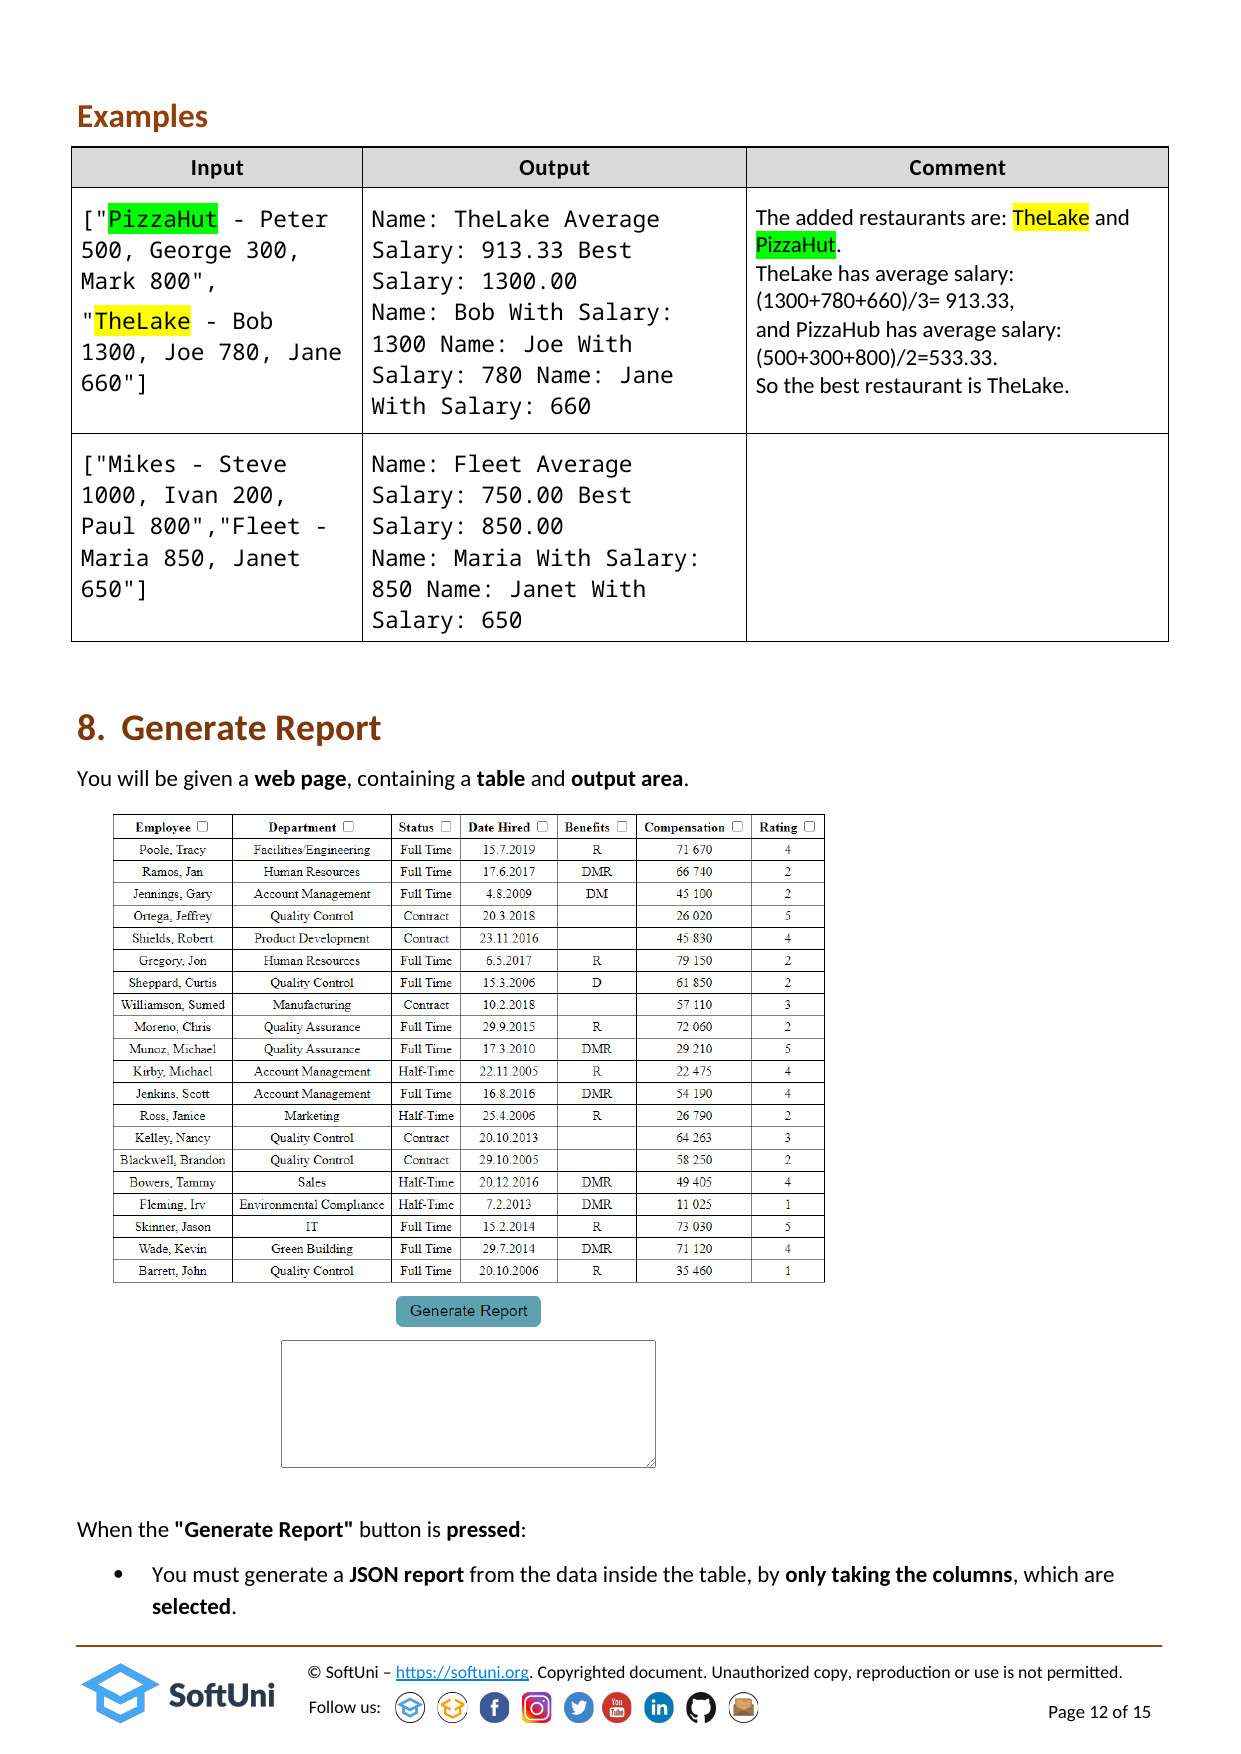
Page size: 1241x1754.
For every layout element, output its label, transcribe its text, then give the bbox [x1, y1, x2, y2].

text When the "Generate Report" button is pressed: [77, 1516, 1163, 1543]
text You will be given a web page, containing a table and output area. [77, 764, 1163, 793]
table_header Output [363, 148, 746, 187]
picture [602, 1692, 632, 1723]
table_cell ["PizzaHut - Peter 500, George 300, Mark 800", "TheLake - Bob 1300, Joe 780, Jane 660"] [72, 188, 362, 432]
picture [479, 1692, 510, 1723]
picture [75, 1658, 281, 1729]
picture [76, 809, 858, 1499]
picture [395, 1692, 425, 1723]
table_header Input [72, 148, 362, 187]
picture [522, 1692, 552, 1723]
table_cell ["Mikes - Steve 1000, Ivan 200, Paul 800","Fleet - Maria 850, Janet 650"] [72, 434, 362, 641]
table_cell The added restaurants are: TheLake and PizzaHut. TheLake has average salary: (1300+780+660)/3= 913.33, and PizzaHub has average salary: (500+300+800)/2=533.33. So the best restaurant is TheLake. [747, 188, 1168, 432]
table_cell Name: Fleet Average Salary: 750.00 Best Salary: 850.00 Name: Maria With Salary: 850 Name: Janet With Salary: 650 [363, 434, 746, 641]
picture [665, 1714, 674, 1723]
picture [665, 1692, 674, 1701]
table_header Comment [747, 148, 1168, 187]
subtitle Examples [77, 95, 1163, 136]
subtitle Generate Report [77, 703, 1163, 749]
table_cell [747, 434, 1168, 641]
list You must generate a JSON report from the data inside the table, by only taking the columns, which are selected. [114, 1560, 1163, 1620]
picture [644, 1714, 653, 1723]
picture [564, 1692, 594, 1723]
table_cell Name: TheLake Average Salary: 913.33 Best Salary: 1300.00 Name: Bob With Salary: 1300 Name: Joe With Salary: 780 Name: Jane With Salary: 660 [363, 188, 746, 432]
picture [644, 1692, 653, 1701]
picture [728, 1692, 759, 1723]
picture [658, 1705, 667, 1714]
picture [686, 1692, 716, 1723]
picture [437, 1692, 468, 1723]
